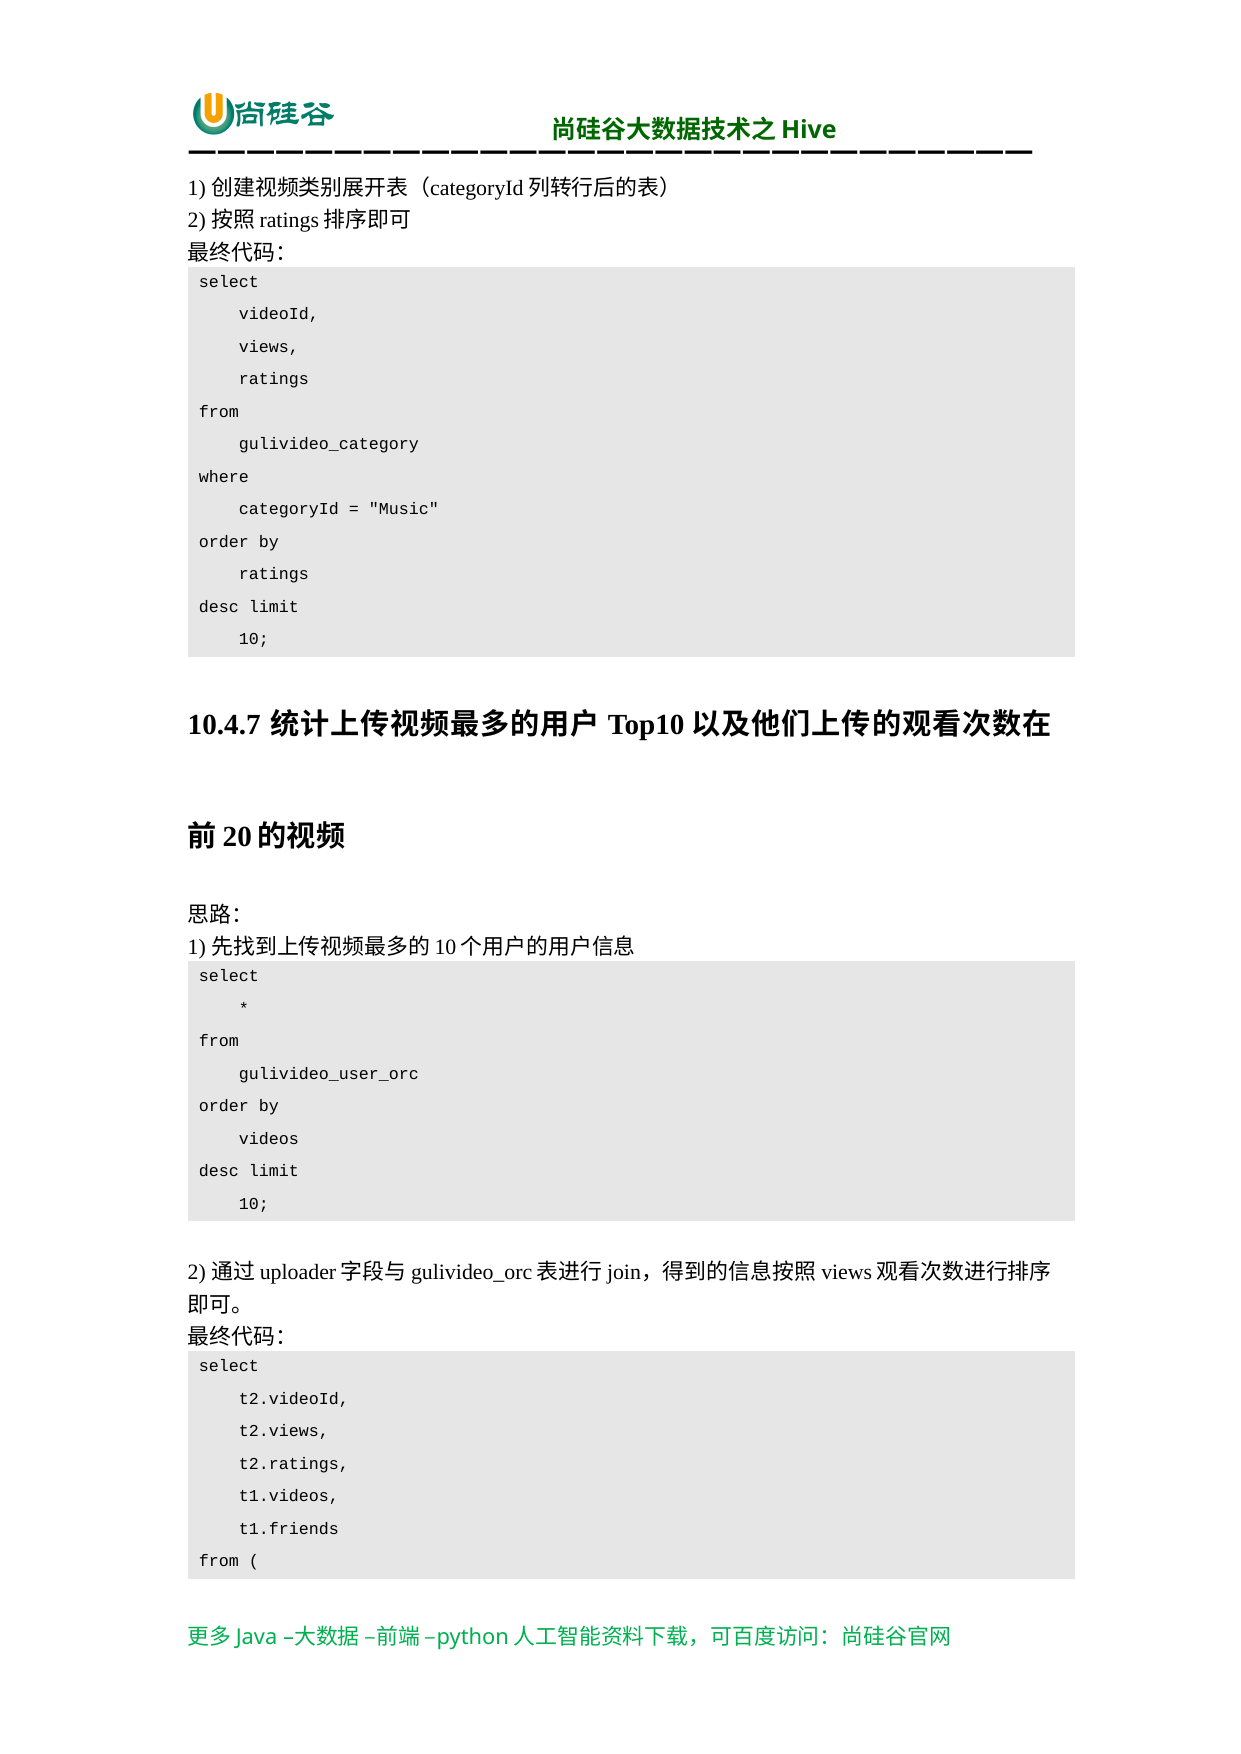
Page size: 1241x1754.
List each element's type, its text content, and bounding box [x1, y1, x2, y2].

text 1) 创建视频类别展开表（categoryId列转行后的表） [187, 169, 1053, 202]
picture [187, 88, 338, 139]
text 最终代码： [187, 1319, 1053, 1351]
text 2) 按照ratings排序即可 [187, 202, 1053, 234]
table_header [188, 1351, 1075, 1579]
text 2) 通过uploader字段与gulivideo_orc表进行join，得到的信息按照views观看次数进行排序即可。 [187, 1254, 1053, 1319]
table_header select videoId, views, ratings from gulivideo_category where categoryId = "Music" order by ratings desc limit 10; [188, 267, 1075, 657]
table_header select * from gulivideo_user_orc order by videos desc limit 10; [188, 961, 1075, 1221]
text 思路： [187, 896, 1053, 929]
text 1) 先找到上传视频最多的10个用户的用户信息 [187, 929, 1053, 961]
subtitle 10.4.7 统计上传视频最多的用户Top10以及他们上传的观看次数在前20的视频 [187, 689, 1053, 866]
text 最终代码： [187, 234, 1053, 267]
